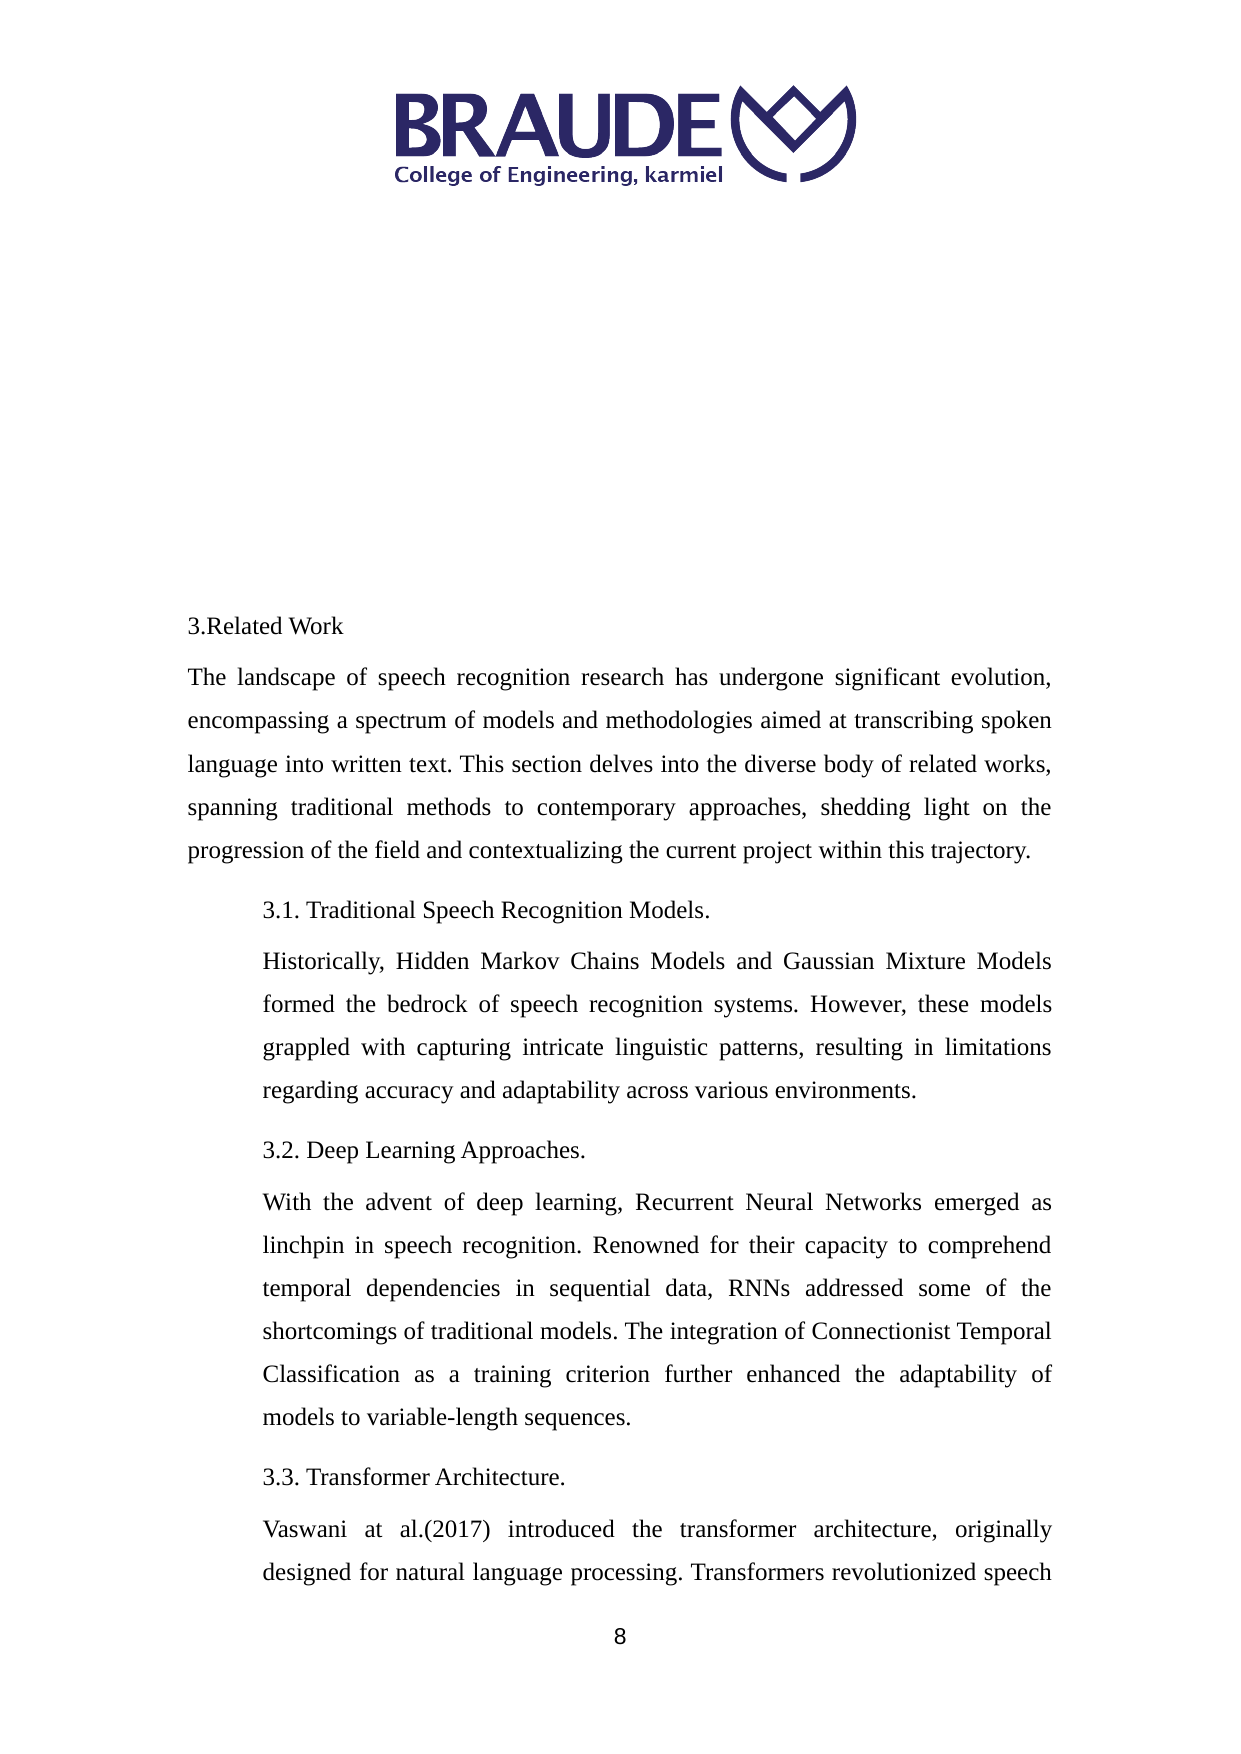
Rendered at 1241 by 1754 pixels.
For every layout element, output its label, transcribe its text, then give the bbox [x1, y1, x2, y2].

subtitle 3.3. Transformer Architecture. [262, 1462, 1053, 1491]
text The landscape of speech recognition research has undergone significant evolution, encompassing a spectrum of models and methodologies aimed at transcribing spoken language into written text. This section delves into the diverse body of related works, spanning traditional methods to contemporary approaches, shedding light on the progression of the field and contextualizing the current project within this trajectory. [187, 662, 1053, 864]
subtitle 3.1. Traditional Speech Recognition Models. [262, 895, 1053, 923]
text With the advent of deep learning, Recurrent Neural Networks emerged as linchpin in speech recognition. Renowned for their capacity to comprehend temporal dependencies in sequential data, RNNs addressed some of the shortcomings of traditional models. The integration of Connectionist Temporal Classification as a training criterion further enhanced the adaptability of models to variable-length sequences. [262, 1187, 1053, 1431]
subtitle 3.Related Work [187, 611, 1053, 640]
text Historically, Hidden Markov Chains Models and Gaussian Mixture Models formed the bedrock of speech recognition systems. However, these models grappled with capturing intricate linguistic patterns, resulting in limitations regarding accuracy and adaptability across various environments. [262, 946, 1053, 1104]
subtitle 3.2. Deep Learning Approaches. [262, 1135, 1053, 1164]
picture [369, 73, 871, 193]
